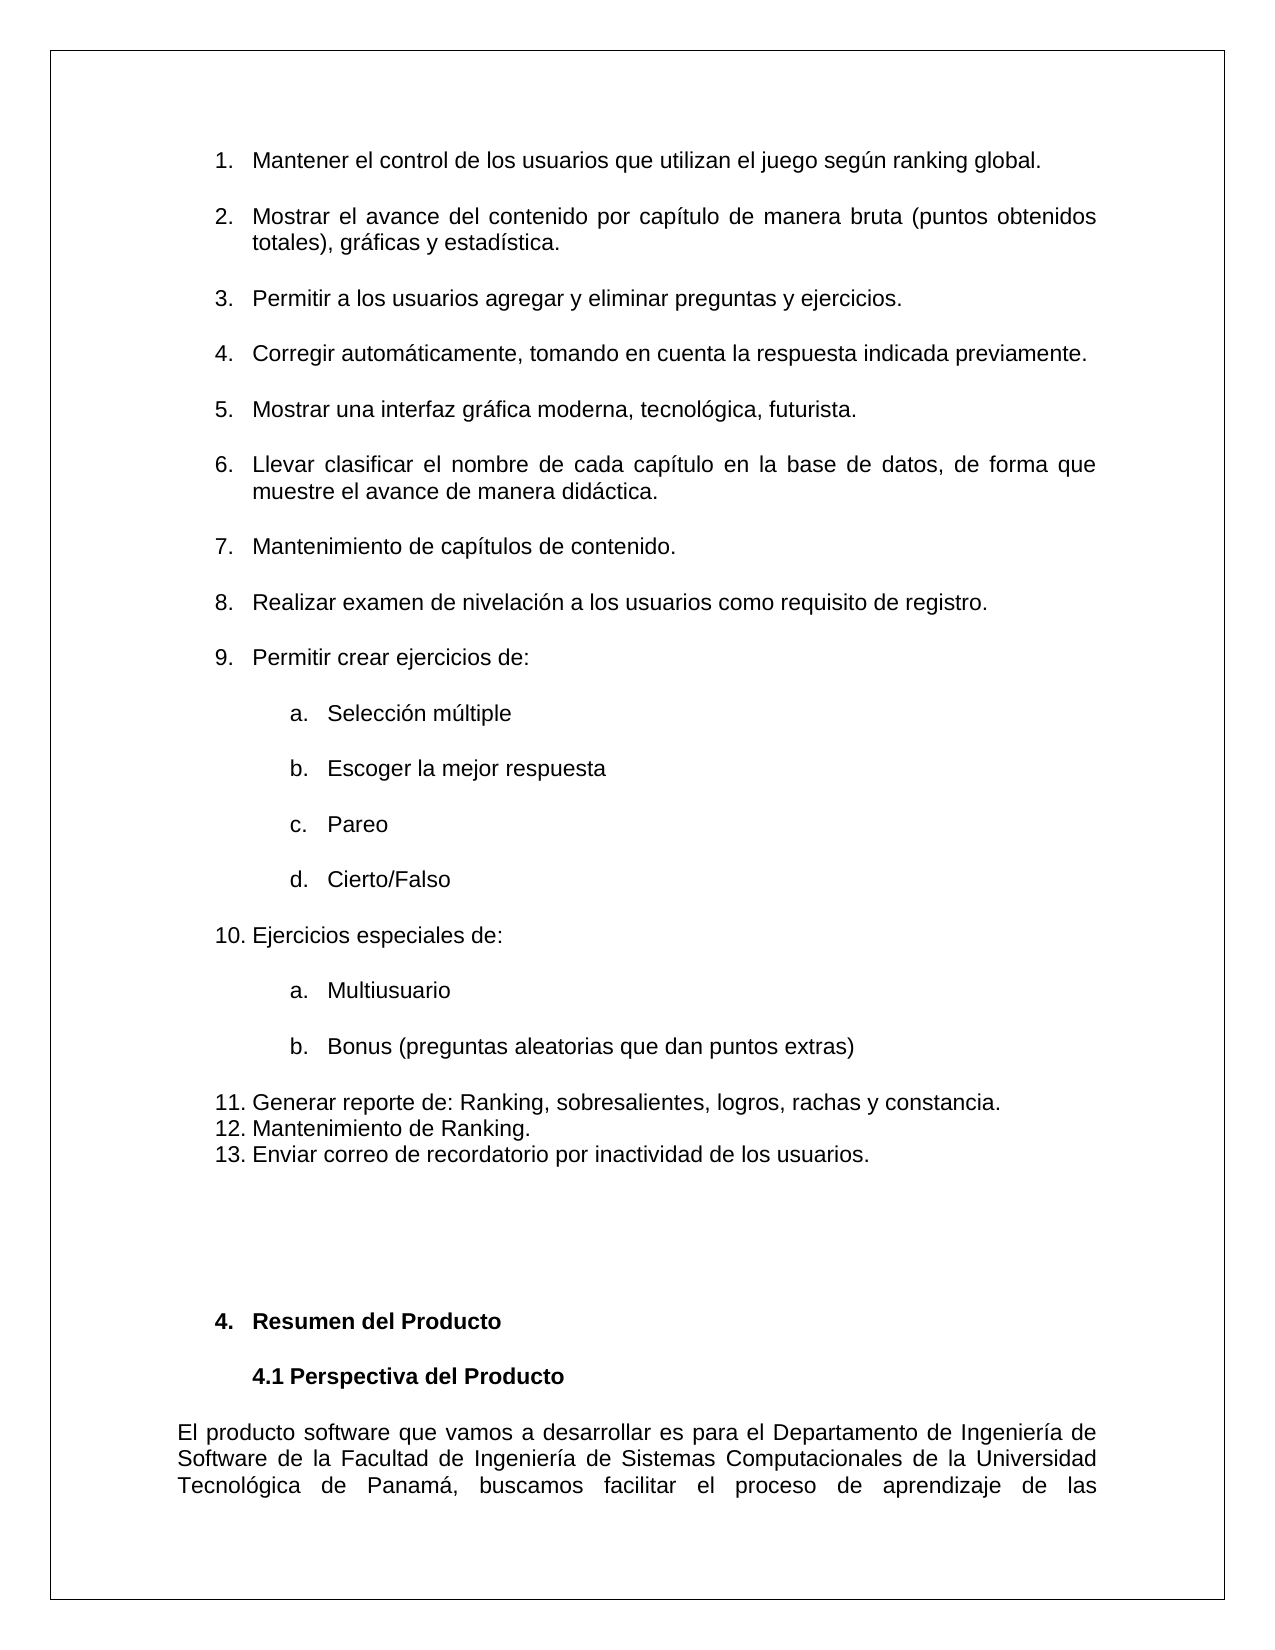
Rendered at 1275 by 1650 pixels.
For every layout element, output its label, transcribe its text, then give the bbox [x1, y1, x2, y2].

list Permitir a los usuarios agregar y eliminar preguntas y ejercicios. [214, 285, 1098, 311]
list Perspectiva del Producto [252, 1363, 1098, 1390]
list Escoger la mejor respuesta [289, 755, 1098, 782]
list Realizar examen de nivelación a los usuarios como requisito de registro. [214, 589, 1098, 615]
list Mostrar una interfaz gráfica moderna, tecnológica, futurista. [214, 396, 1098, 422]
list Pareo [289, 811, 1098, 837]
list Mantenimiento de Ranking. [214, 1115, 1098, 1141]
list Mantener el control de los usuarios que utilizan el juego según ranking global. [214, 147, 1098, 174]
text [177, 1419, 1098, 1498]
list Mantenimiento de capítulos de contenido. [214, 533, 1098, 560]
list Multiusuario [289, 977, 1098, 1004]
list Bonus (preguntas aleatorias que dan puntos extras) [289, 1033, 1098, 1059]
list Llevar clasificar el nombre de cada capítulo en la base de datos, de forma que muestre el avance de manera didáctica. [214, 451, 1098, 504]
list Generar reporte de: Ranking, sobresalientes, logros, rachas y constancia. [214, 1088, 1098, 1115]
list Corregir automáticamente, tomando en cuenta la respuesta indicada previamente. [214, 340, 1098, 367]
list Ejercicios especiales de: [214, 922, 1098, 948]
list Selección múltiple [289, 700, 1098, 726]
list Enviar correo de recordatorio por inactividad de los usuarios. [214, 1141, 1098, 1168]
list Cierto/Falso [289, 866, 1098, 893]
list Permitir crear ejercicios de: [214, 644, 1098, 671]
list Mostrar el avance del contenido por capítulo de manera bruta (puntos obtenidos totales), gráficas y estadística. [214, 203, 1098, 256]
list Resumen del Producto [214, 1308, 1098, 1334]
